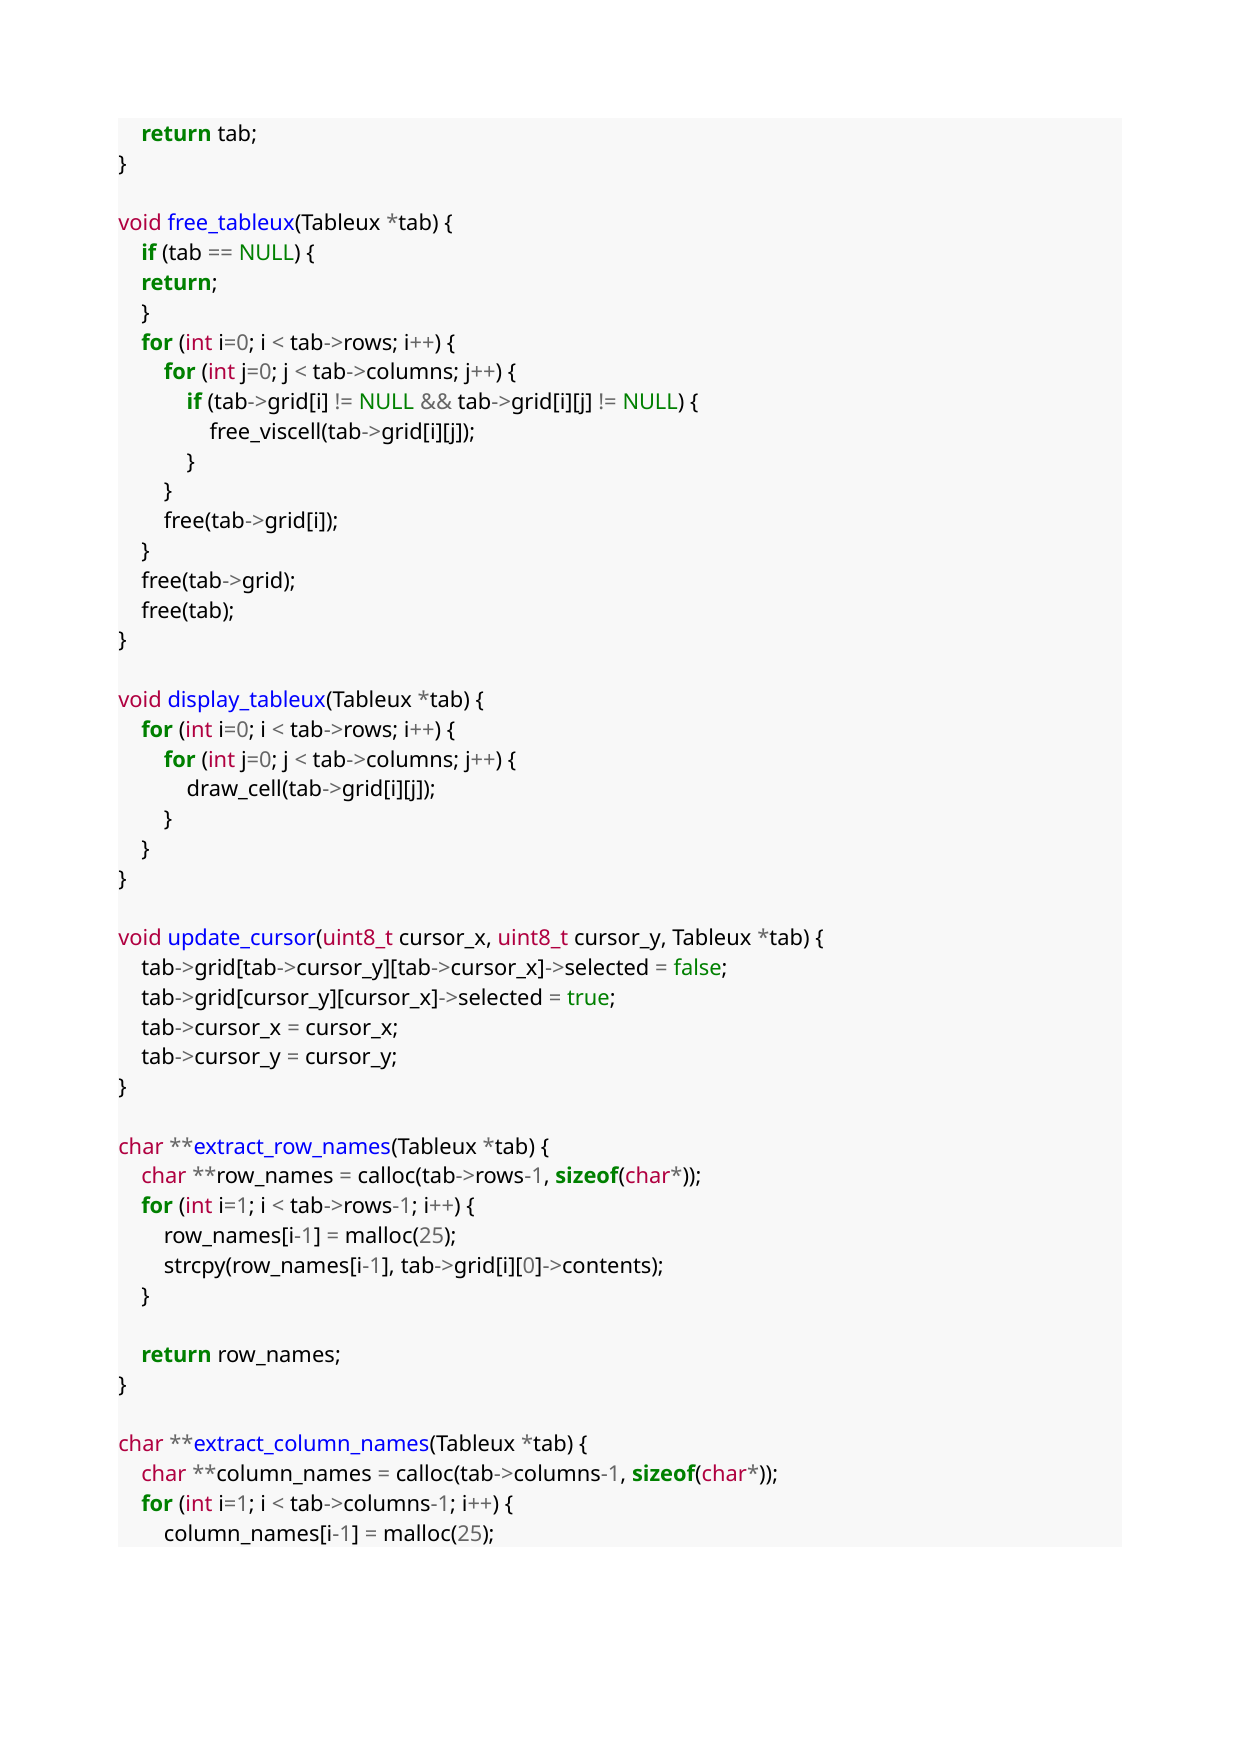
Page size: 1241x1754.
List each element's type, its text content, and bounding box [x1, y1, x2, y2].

text for (int j=0; j < tab->columns; j++) { [118, 356, 1122, 386]
text for (int i=1; i < tab->columns-1; i++) { [118, 1488, 1122, 1518]
text void display_tableux(Tableux *tab) { [118, 684, 1122, 714]
text free(tab->grid[i]); [118, 505, 1122, 535]
text char **row_names = calloc(tab->rows-1, sizeof(char*)); [118, 1160, 1122, 1190]
text free(tab); [118, 595, 1122, 624]
text char **extract_row_names(Tableux *tab) { [118, 1131, 1122, 1160]
text } [118, 1071, 1122, 1101]
text free_viscell(tab->grid[i][j]); [118, 416, 1122, 446]
text } [118, 1369, 1122, 1399]
text column_names[i-1] = malloc(25); [118, 1518, 1122, 1547]
text } [118, 446, 1122, 476]
text } [118, 1279, 1122, 1309]
text if (tab->grid[i] != NULL && tab->grid[i][j] != NULL) { [118, 386, 1122, 416]
text if (tab == NULL) { [118, 237, 1122, 267]
text } [118, 476, 1122, 505]
text for (int i=1; i < tab->rows-1; i++) { [118, 1190, 1122, 1220]
text } [118, 148, 1122, 178]
text tab->grid[cursor_y][cursor_x]->selected = true; [118, 982, 1122, 1012]
text free(tab->grid); [118, 565, 1122, 595]
text draw_cell(tab->grid[i][j]); [118, 773, 1122, 803]
text tab->grid[tab->cursor_y][tab->cursor_x]->selected = false; [118, 952, 1122, 982]
text return tab; [118, 118, 1122, 148]
text char **column_names = calloc(tab->columns-1, sizeof(char*)); [118, 1458, 1122, 1488]
text } [118, 535, 1122, 565]
text tab->cursor_x = cursor_x; [118, 1012, 1122, 1041]
text for (int i=0; i < tab->rows; i++) { [118, 714, 1122, 743]
text void update_cursor(uint8_t cursor_x, uint8_t cursor_y, Tableux *tab) { [118, 922, 1122, 952]
text for (int j=0; j < tab->columns; j++) { [118, 743, 1122, 773]
text } [118, 863, 1122, 892]
text for (int i=0; i < tab->rows; i++) { [118, 327, 1122, 356]
text } [118, 803, 1122, 833]
text return row_names; [118, 1339, 1122, 1369]
text strcpy(row_names[i-1], tab->grid[i][0]->contents); [118, 1250, 1122, 1279]
text } [118, 297, 1122, 327]
text tab->cursor_y = cursor_y; [118, 1041, 1122, 1071]
text return; [118, 267, 1122, 297]
text char **extract_column_names(Tableux *tab) { [118, 1428, 1122, 1458]
text void free_tableux(Tableux *tab) { [118, 207, 1122, 237]
text } [118, 833, 1122, 863]
text row_names[i-1] = malloc(25); [118, 1220, 1122, 1250]
text } [118, 624, 1122, 654]
